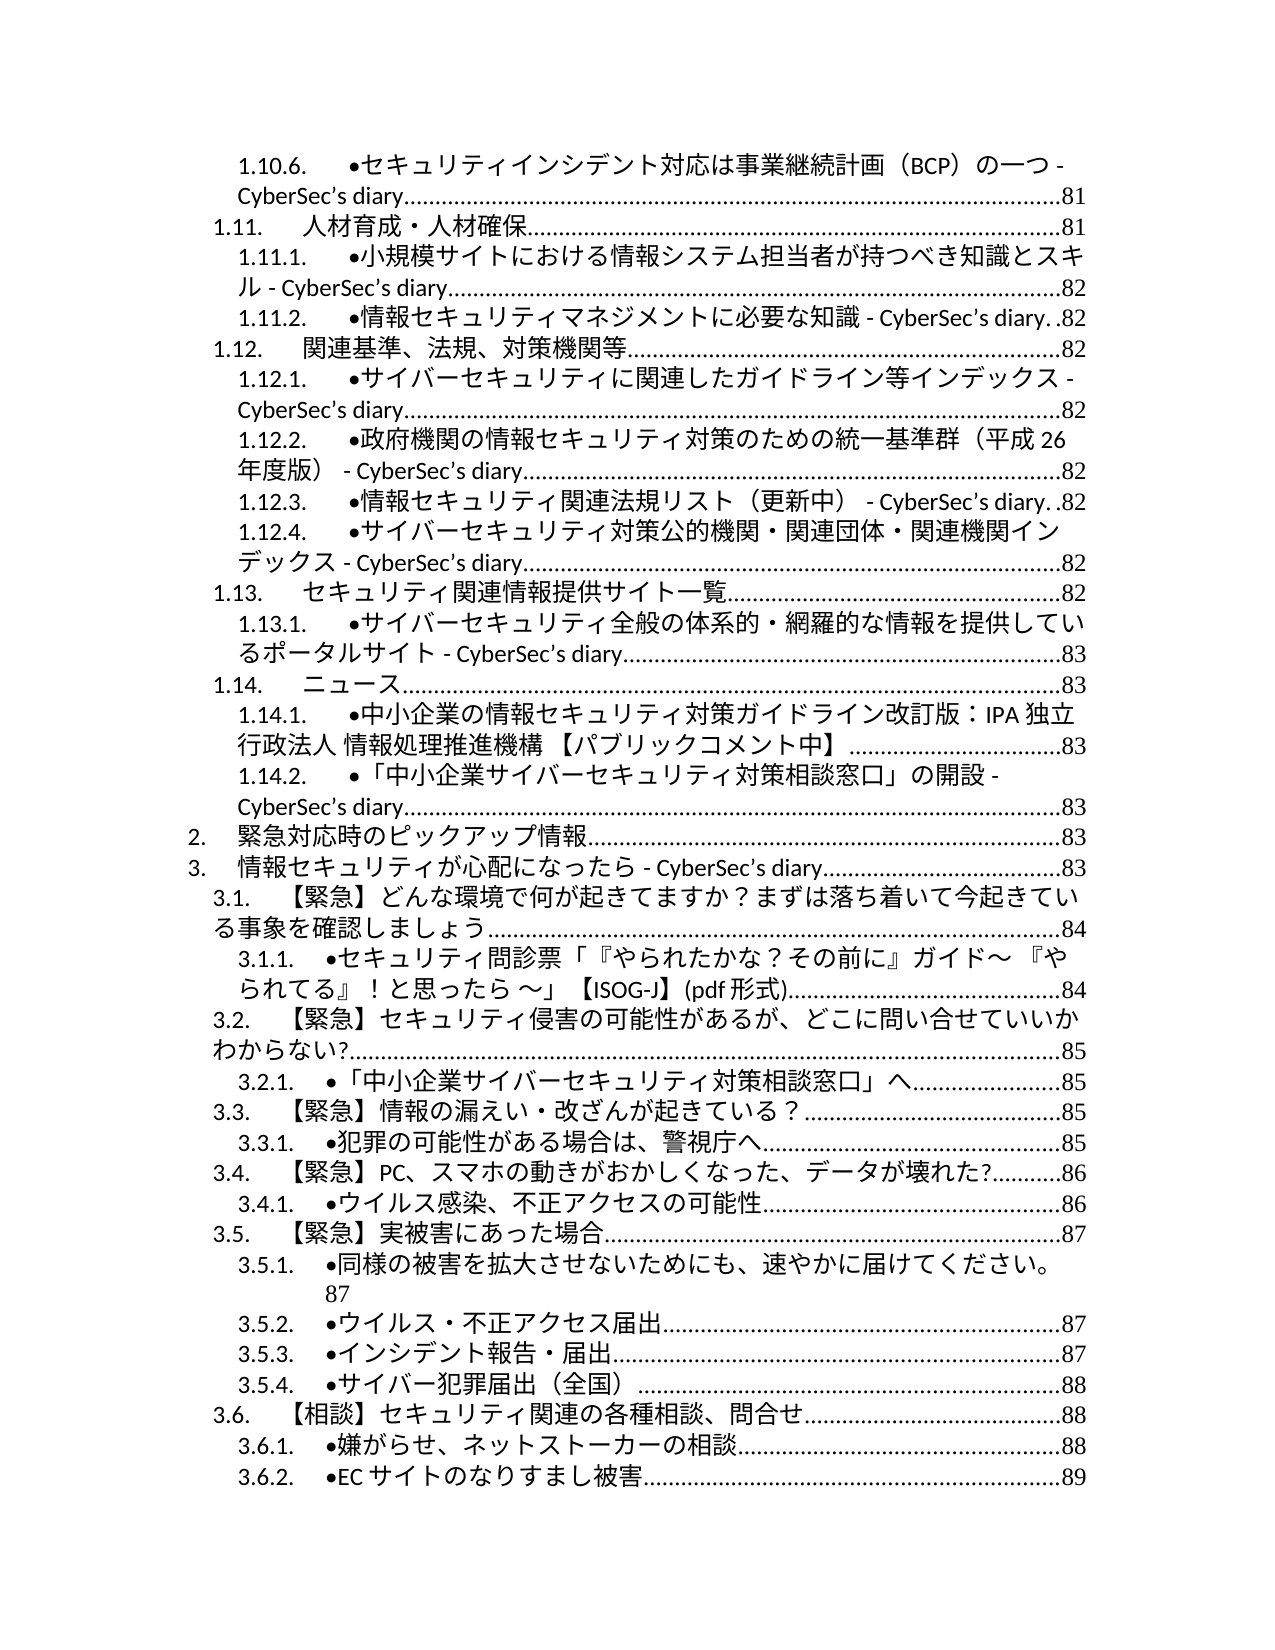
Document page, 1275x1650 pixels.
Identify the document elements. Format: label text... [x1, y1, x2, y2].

text 3.5.1. •同様の被害を拡大させないためにも、速やかに届けてください。 87 [237, 1249, 1087, 1308]
text 1.13.1. •サイバーセキュリティ全般の体系的・網羅的な情報を提供しているポータルサイト - CyberSec’s diary 83 [237, 608, 1087, 669]
text 1.12.2. •政府機関の情報セキュリティ対策のための統一基準群（平成26年度版） - CyberSec’s diary 82 [237, 425, 1087, 486]
text 2. 緊急対応時のピックアップ情報 83 [187, 821, 1087, 852]
text 1.13. セキュリティ関連情報提供サイト一覧 82 [212, 577, 1087, 608]
text 1.11.1. •小規模サイトにおける情報システム担当者が持つべき知識とスキル - CyberSec’s diary 82 [237, 242, 1087, 303]
text 3.5. 【緊急】実被害にあった場合 87 [212, 1218, 1087, 1249]
text 3.5.2. •ウイルス・不正アクセス届出 87 [237, 1308, 1087, 1338]
text 3.3. 【緊急】情報の漏えい・改ざんが起きている？ 85 [212, 1096, 1087, 1127]
text 3.6.1. •嫌がらせ、ネットストーカーの相談 88 [237, 1430, 1087, 1461]
text 1.14. ニュース 83 [212, 669, 1087, 699]
text 3.2.1. •「中小企業サイバーセキュリティ対策相談窓口」へ 85 [237, 1066, 1087, 1096]
text 1.12.3. •情報セキュリティ関連法規リスト（更新中） - CyberSec’s diary 82 [237, 486, 1087, 516]
text 3. 情報セキュリティが心配になったら - CyberSec’s diary 83 [187, 852, 1087, 882]
text 1.14.2. •「中小企業サイバーセキュリティ対策相談窓口」の開設 - CyberSec’s diary 83 [237, 760, 1087, 821]
text 3.2. 【緊急】セキュリティ侵害の可能性があるが、どこに問い合せていいかわからない? 85 [212, 1004, 1087, 1066]
text 3.3.1. •犯罪の可能性がある場合は、警視庁へ 85 [237, 1127, 1087, 1157]
text 1.12. 関連基準、法規、対策機関等 82 [212, 333, 1087, 364]
text 3.6. 【相談】セキュリティ関連の各種相談、問合せ 88 [212, 1399, 1087, 1430]
text 3.1. 【緊急】どんな環境で何が起きてますか？まずは落ち着いて今起きている事象を確認しましょう 84 [212, 882, 1087, 943]
text 1.12.1. •サイバーセキュリティに関連したガイドライン等インデックス - CyberSec’s diary 82 [237, 364, 1087, 425]
text 3.4. 【緊急】PC、スマホの動きがおかしくなった、データが壊れた? 86 [212, 1157, 1087, 1188]
text 3.5.4. •サイバー犯罪届出（全国） 88 [237, 1369, 1087, 1399]
text 3.1.1. •セキュリティ問診票「『やられたかな？その前に』ガイド～ 『やられてる』！と思ったら ～」【ISOG-J】(pdf形式) 84 [237, 943, 1087, 1004]
text 1.12.4. •サイバーセキュリティ対策公的機関・関連団体・関連機関インデックス - CyberSec’s diary 82 [237, 516, 1087, 577]
text 1.11.2. •情報セキュリティマネジメントに必要な知識 - CyberSec’s diary 82 [237, 303, 1087, 333]
text 1.14.1. •中小企業の情報セキュリティ対策ガイドライン改訂版：IPA 独立行政法人 情報処理推進機構 【パブリックコメント中】 83 [237, 699, 1087, 760]
text 3.5.3. •インシデント報告・届出 87 [237, 1338, 1087, 1369]
text 1.10.6. •セキュリティインシデント対応は事業継続計画（BCP）の一つ - CyberSec’s diary 81 [237, 150, 1087, 211]
text 3.6.2. •ECサイトのなりすまし被害 89 [237, 1461, 1087, 1491]
text 1.11. 人材育成・人材確保 81 [212, 211, 1087, 242]
text 3.4.1. •ウイルス感染、不正アクセスの可能性 86 [237, 1188, 1087, 1218]
